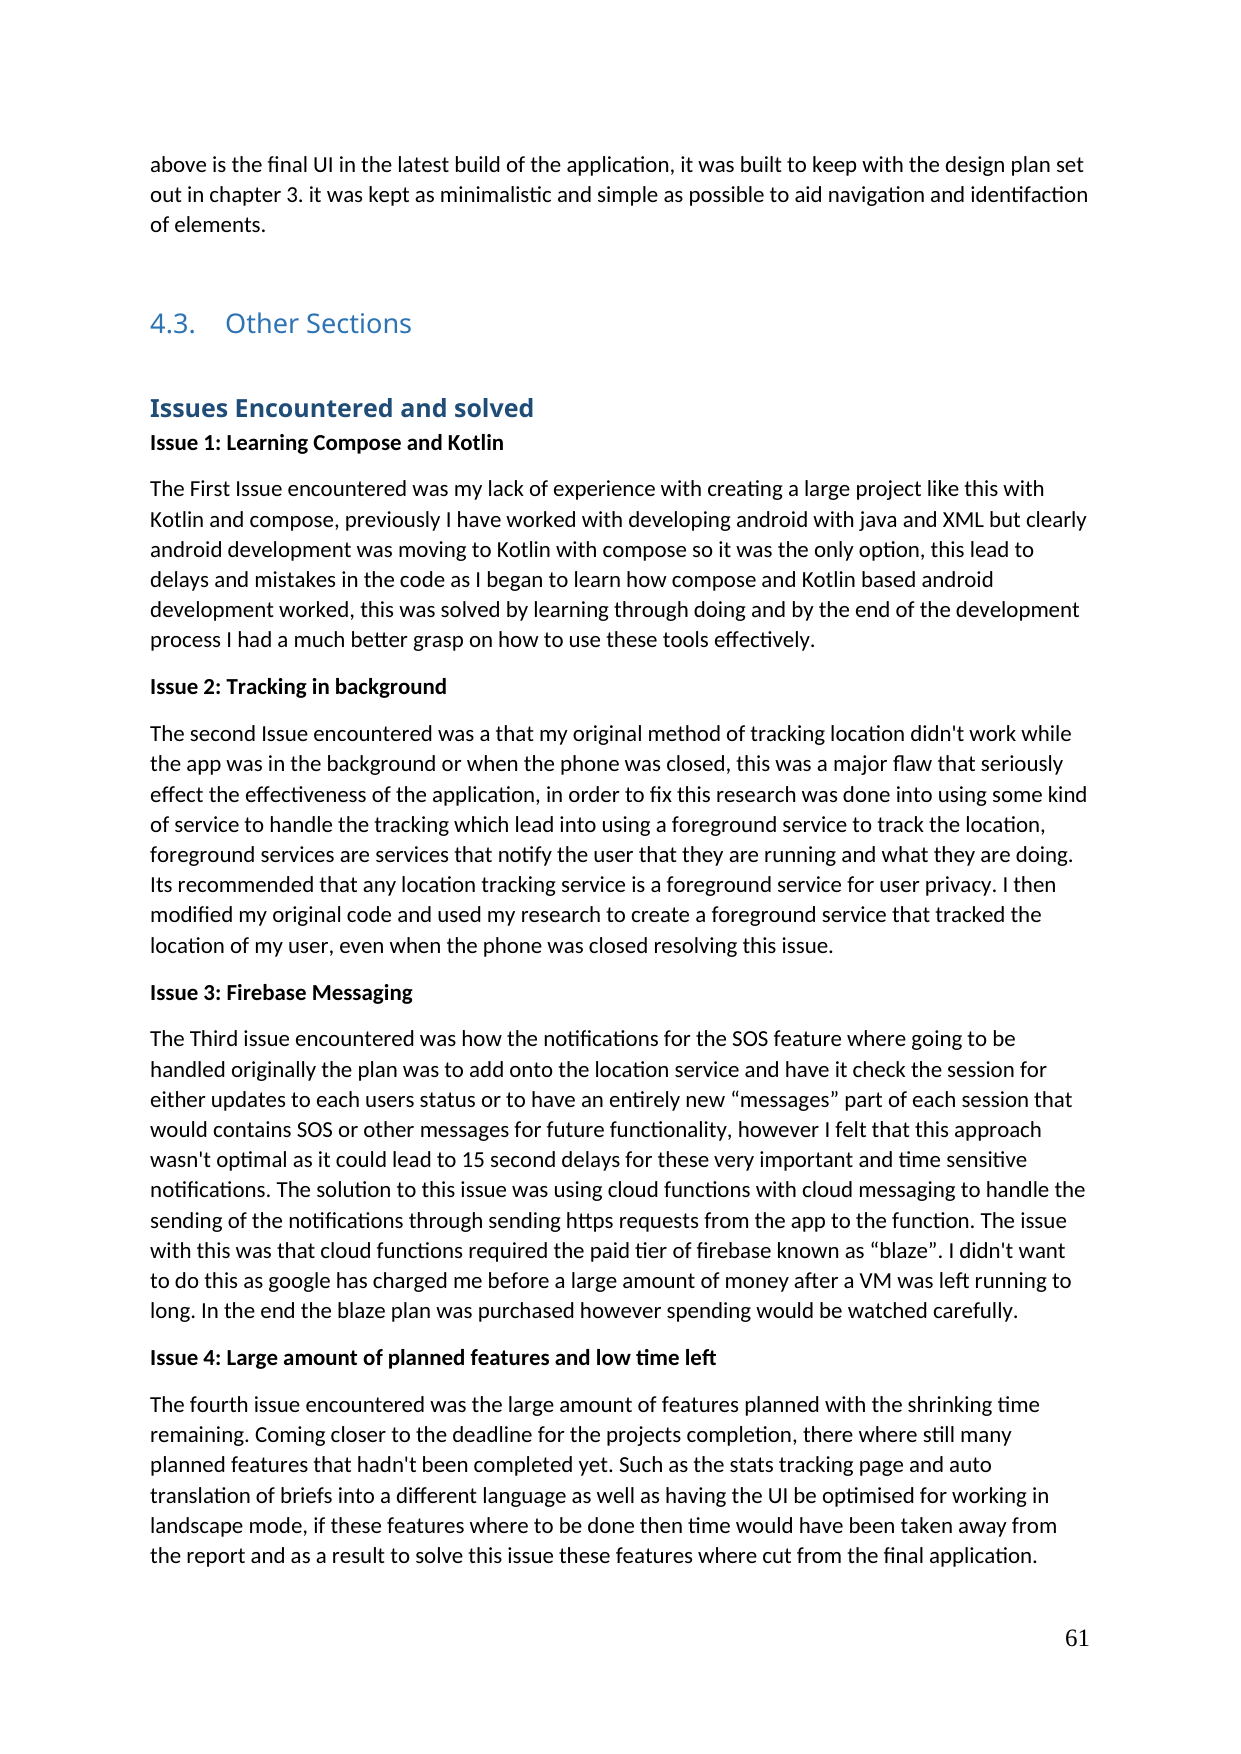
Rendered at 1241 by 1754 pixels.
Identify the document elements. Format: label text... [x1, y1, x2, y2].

text above is the final UI in the latest build of the application, it was built to keep with the design plan set out in chapter 3. it was kept as minimalistic and simple as possible to aid navigation and identifaction of elements. [150, 150, 1090, 238]
text Issue 2: Tracking in background [150, 672, 1090, 700]
text Issue 4: Large amount of planned features and low time left [150, 1343, 1090, 1371]
text The second Issue encountered was a that my original method of tracking location didn't work while the app was in the background or when the phone was closed, this was a major flaw that seriously effect the effectiveness of the application, in order to fix this research was done into using some kind of service to handle the tracking which lead into using a foreground service to track the location, foreground services are services that notify the user that they are running and what they are doing. Its recommended that any location tracking service is a foreground service for user privacy. I then modified my original code and used my research to create a foreground service that tracked the location of my user, even when the phone was closed resolving this issue. [150, 719, 1090, 959]
text The First Issue encountered was my lack of experience with creating a large project like this with Kotlin and compose, previously I have worked with developing android with java and XML but clearly android development was moving to Kotlin with compose so it was the only option, this lead to delays and mistakes in the code as I began to learn how compose and Kotlin based android development worked, this was solved by learning through doing and by the end of the development process I had a much better grasp on how to use these tools effectively. [150, 474, 1090, 653]
text Issue 1: Learning Compose and Kotlin [150, 428, 1090, 456]
text The fourth issue encountered was the large amount of features planned with the shrinking time remaining. Coming closer to the deadline for the projects completion, there where still many planned features that hadn't been completed yet. Such as the stats tracking page and auto translation of briefs into a different language as well as having the UI be optimised for working in landscape mode, if these features where to be done then time would have been taken away from the report and as a result to solve this issue these features where cut from the final application. [150, 1390, 1090, 1569]
subtitle Issues Encountered and solved [150, 391, 1090, 425]
text The Third issue encountered was how the notifications for the SOS feature where going to be handled originally the plan was to add onto the location service and have it check the session for either updates to each users status or to have an entirely new “messages” part of each session that would contains SOS or other messages for future functionality, however I felt that this approach wasn't optimal as it could lead to 15 second delays for these very important and time sensitive notifications. The solution to this issue was using cloud functions with cloud messaging to handle the sending of the notifications through sending https requests from the app to the function. The issue with this was that cloud functions required the paid tier of firebase known as “blaze”. I didn't want to do this as google has charged me before a large amount of money after a VM was left running to long. In the end the blaze plan was purchased however spending would be watched carefully. [150, 1024, 1090, 1324]
subtitle 4.3. Other Sections [150, 304, 1090, 341]
text Issue 3: Firebase Messaging [150, 978, 1090, 1006]
